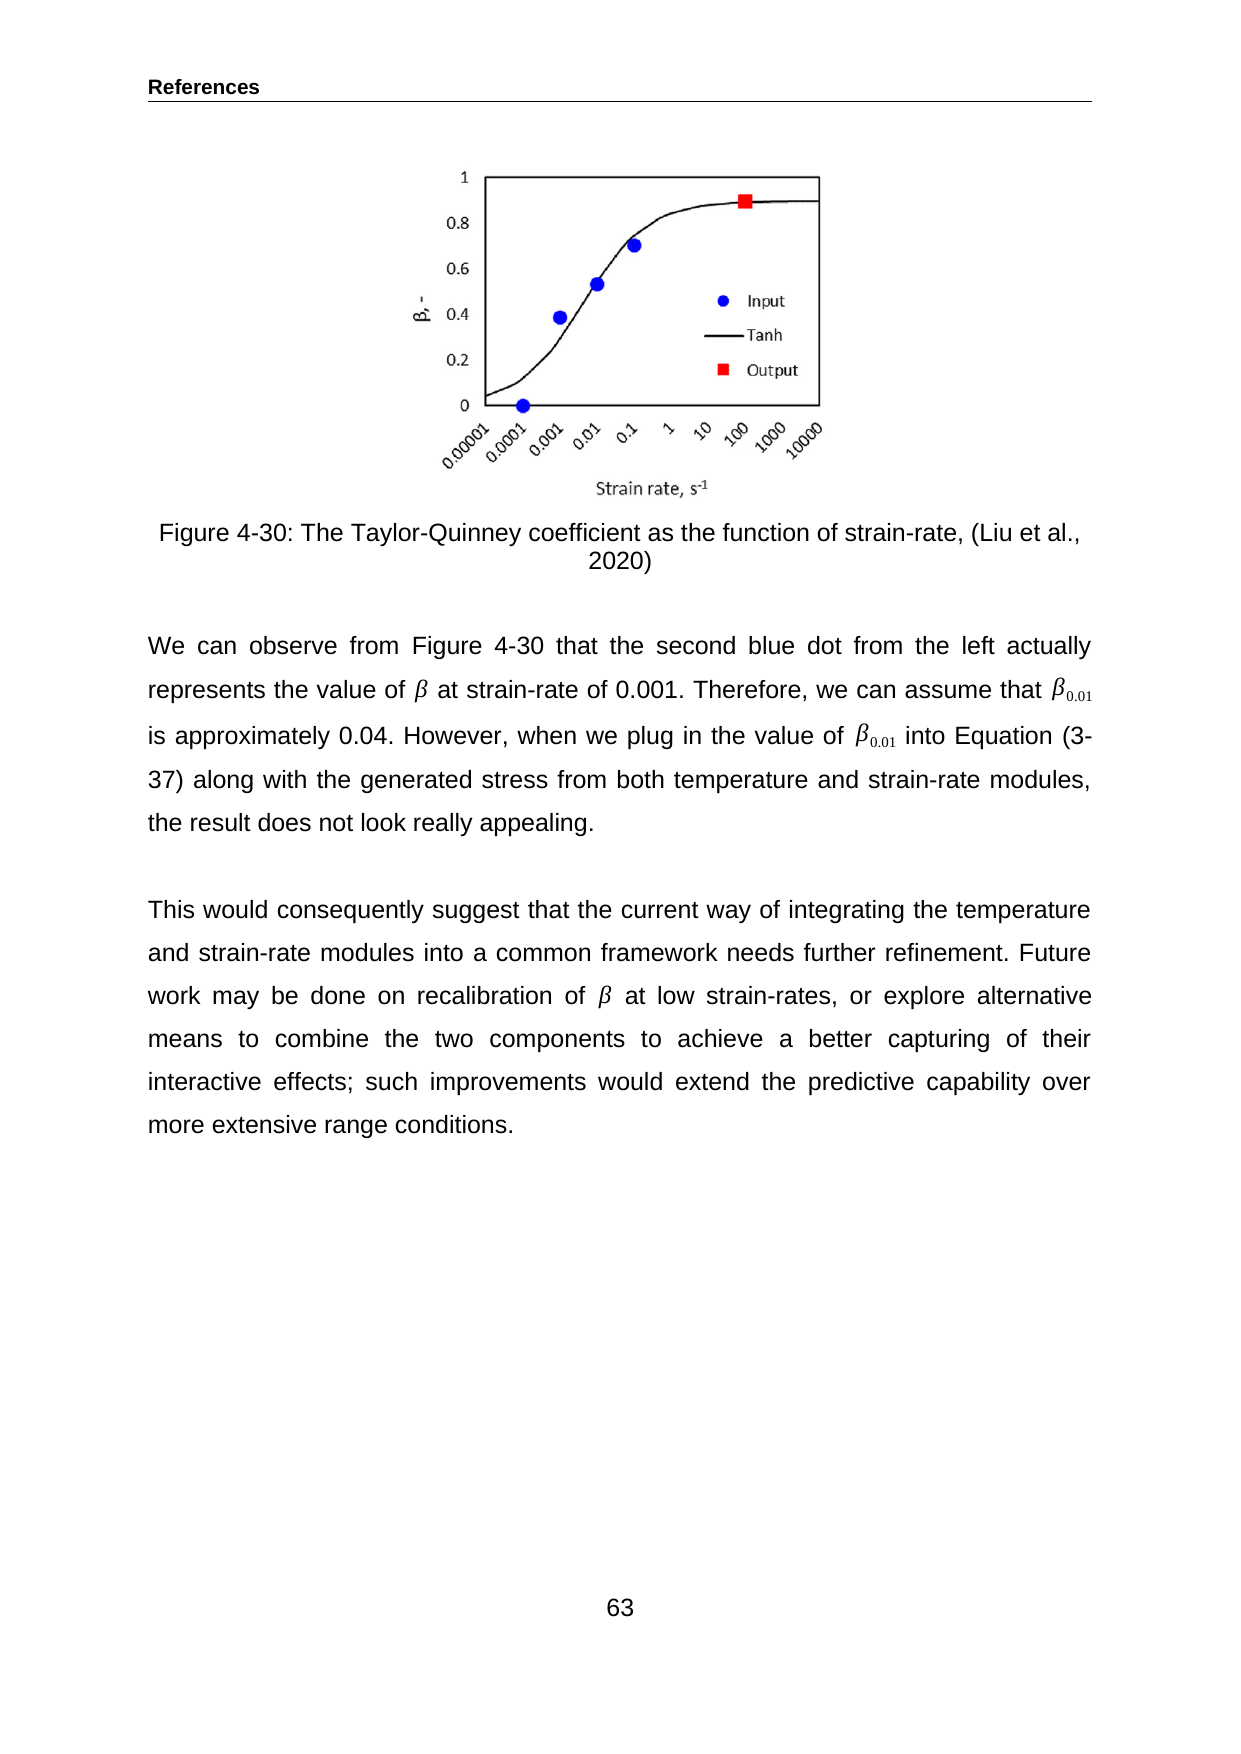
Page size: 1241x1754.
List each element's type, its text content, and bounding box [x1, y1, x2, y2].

text This would consequently suggest that the current way of integrating the temperature and strain-rate modules into a common framework needs further refinement. Future work may be done on recalibration of at low strain-rates, or explore alternative means to combine the two components to achieve a better capturing of their interactive effects; such improvements would extend the predictive capability over more extensive range conditions. [148, 895, 1092, 1139]
picture [408, 147, 832, 504]
